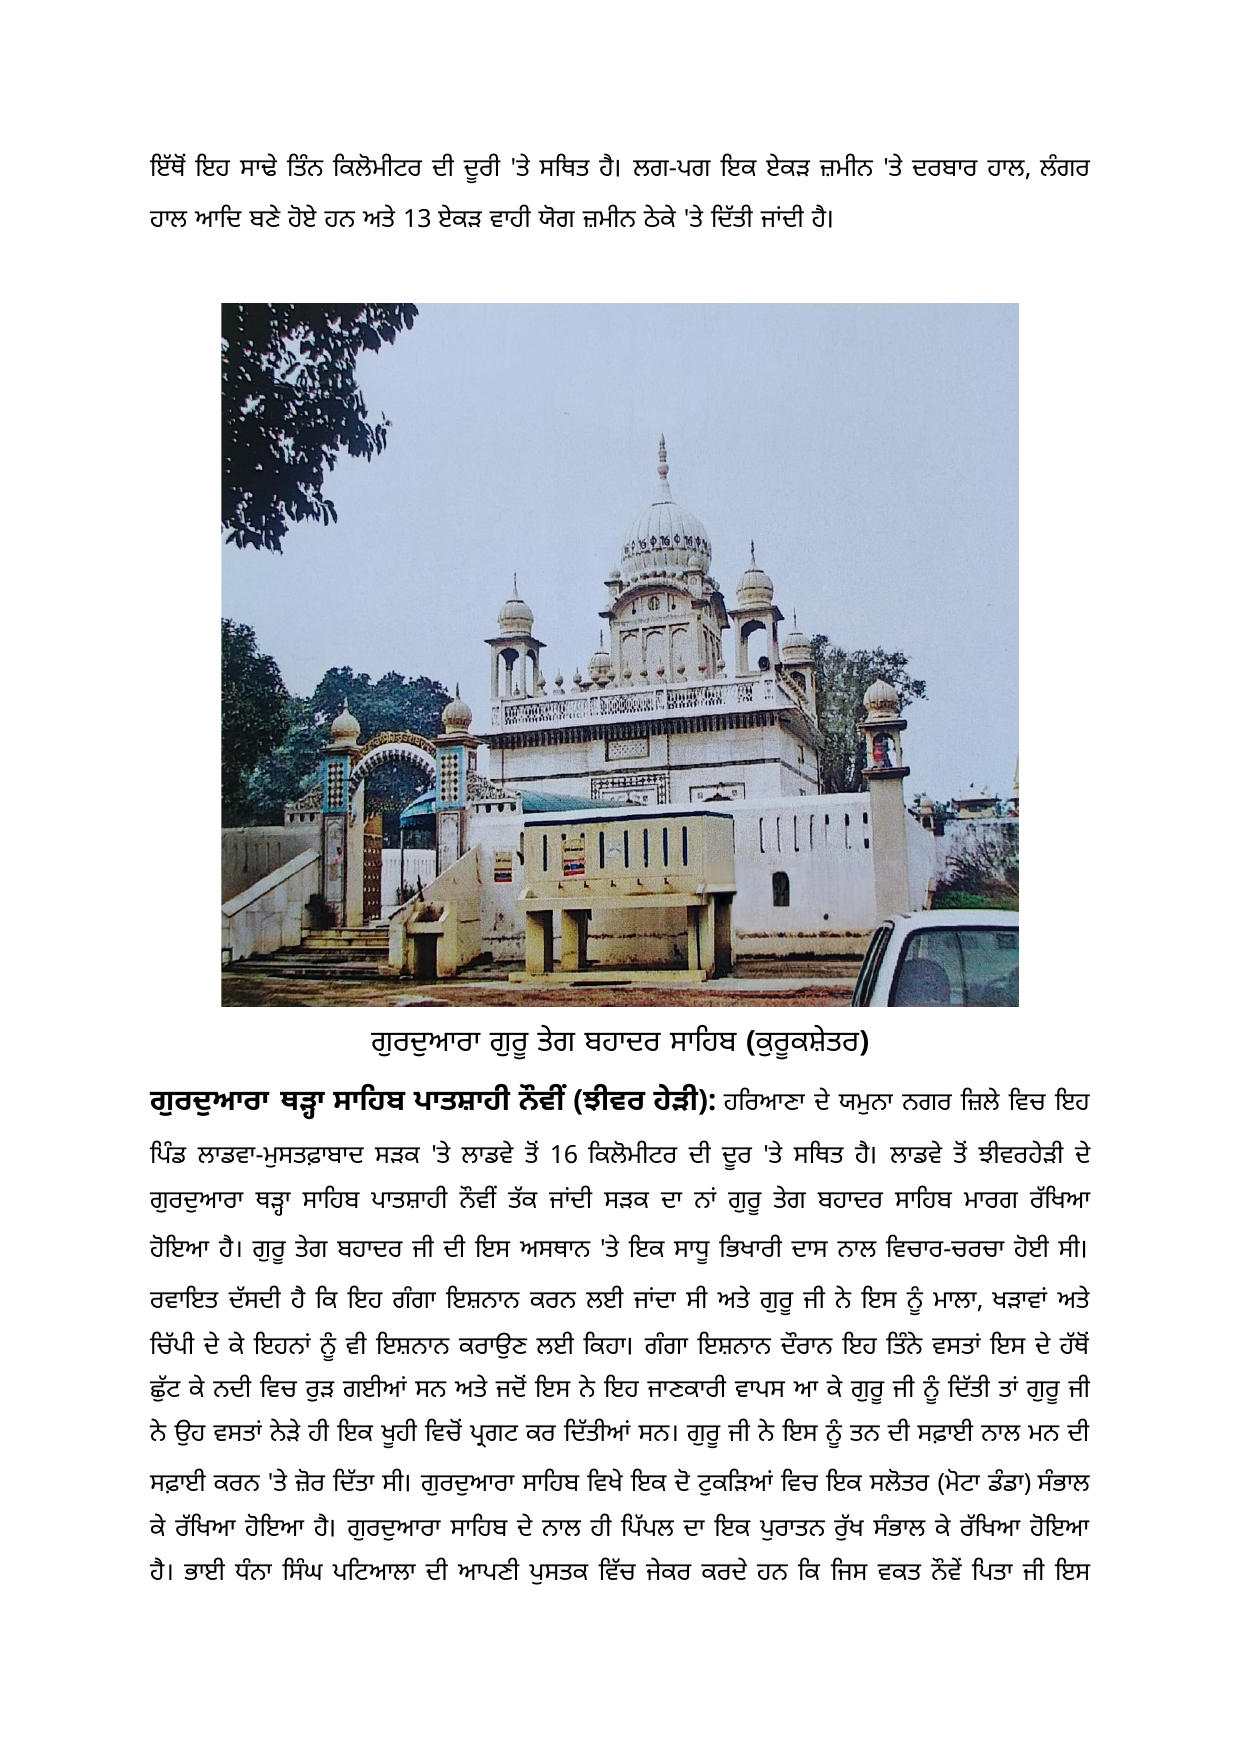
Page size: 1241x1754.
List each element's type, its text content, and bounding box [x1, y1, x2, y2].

picture [221, 303, 1019, 1007]
text ਗੁਰਦੁਆਰਾ ਗੁਰੂ ਤੇਗ ਬਹਾਦਰ ਸਾਹਿਬ (ਕੁਰੂਕਸ਼ੇਤਰ) [150, 1020, 1090, 1060]
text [150, 150, 1090, 235]
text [150, 1080, 1090, 1586]
